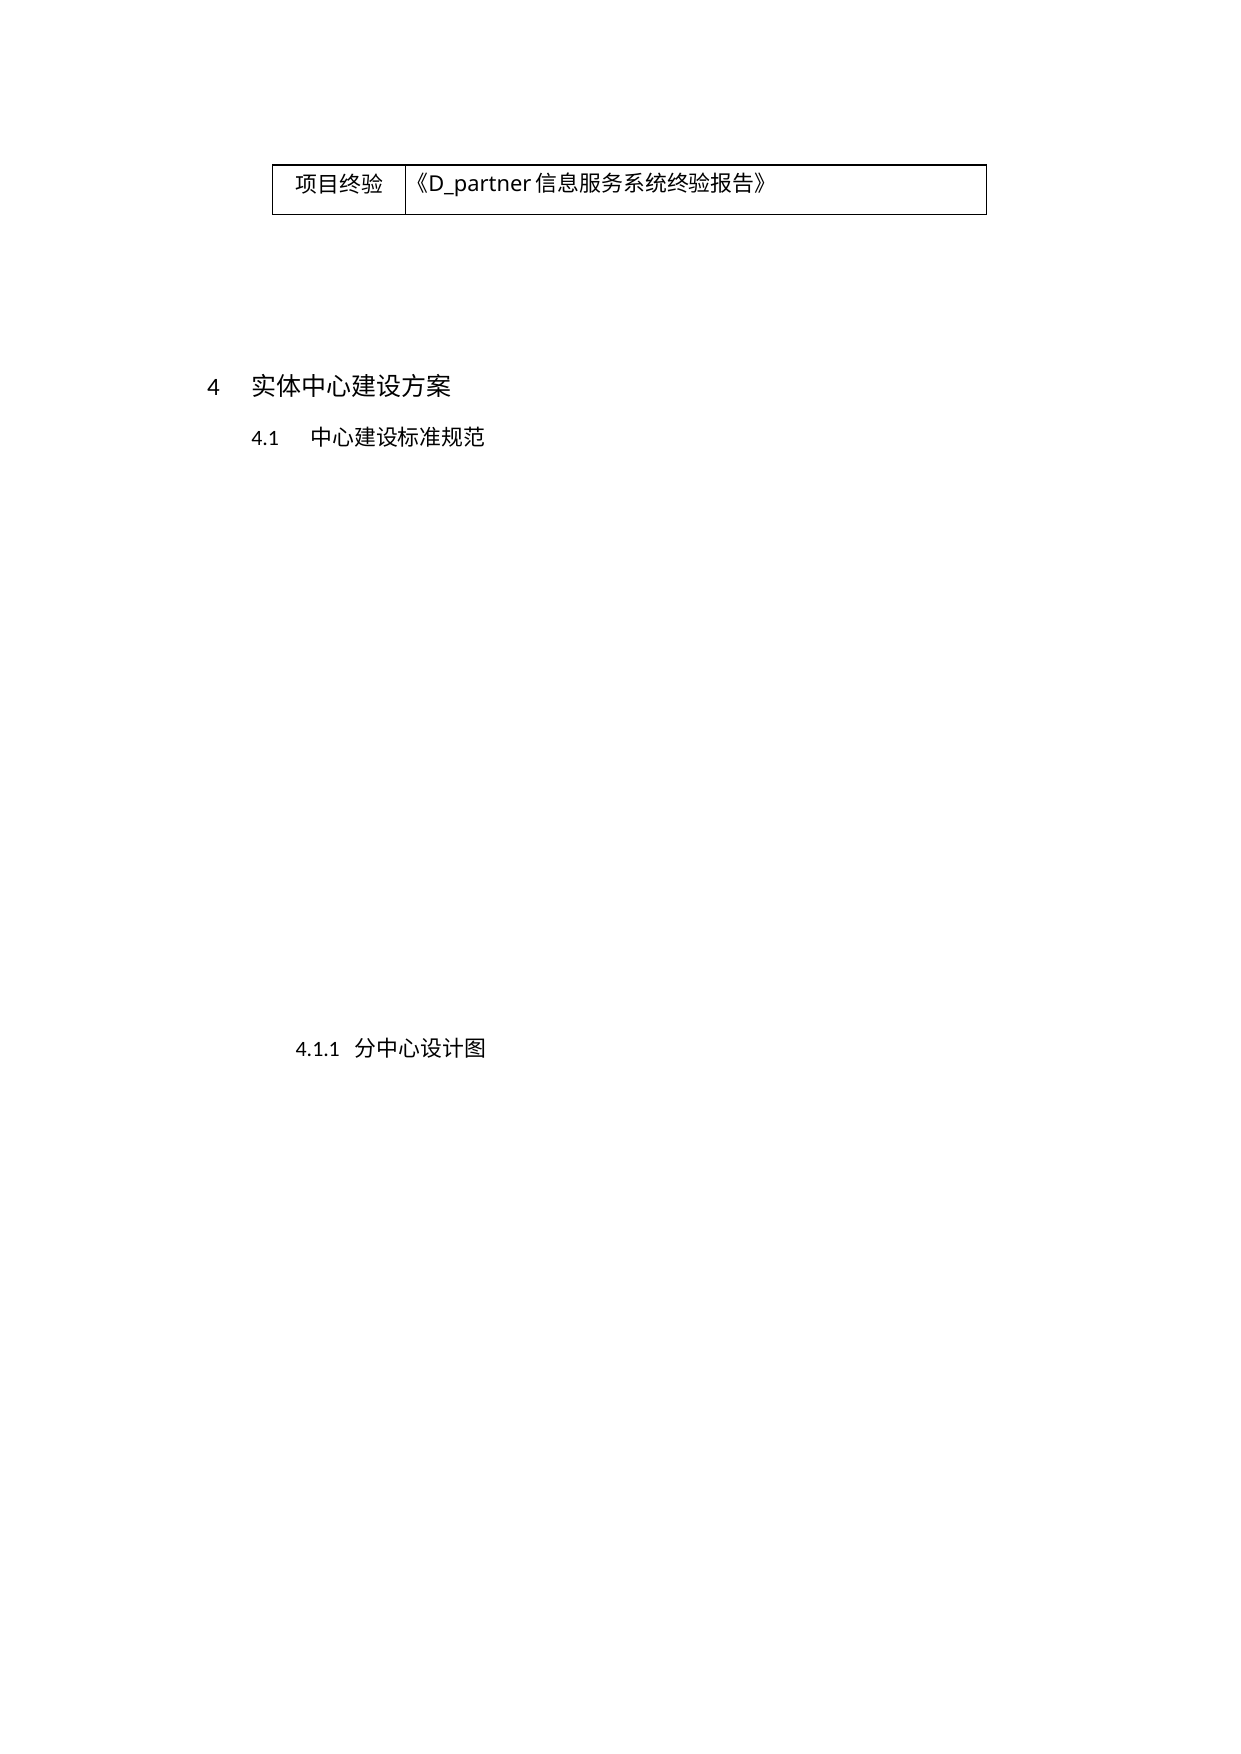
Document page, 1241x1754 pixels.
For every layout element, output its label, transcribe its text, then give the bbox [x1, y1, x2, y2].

list 分中心设计图 [295, 1030, 1053, 1064]
table_cell 《D_partner信息服务系统终验报告》 [406, 166, 986, 214]
list 中心建设标准规范 [251, 418, 1053, 452]
list 实体中心建设方案 [207, 351, 1053, 418]
table_cell 项目终验 [273, 166, 405, 214]
